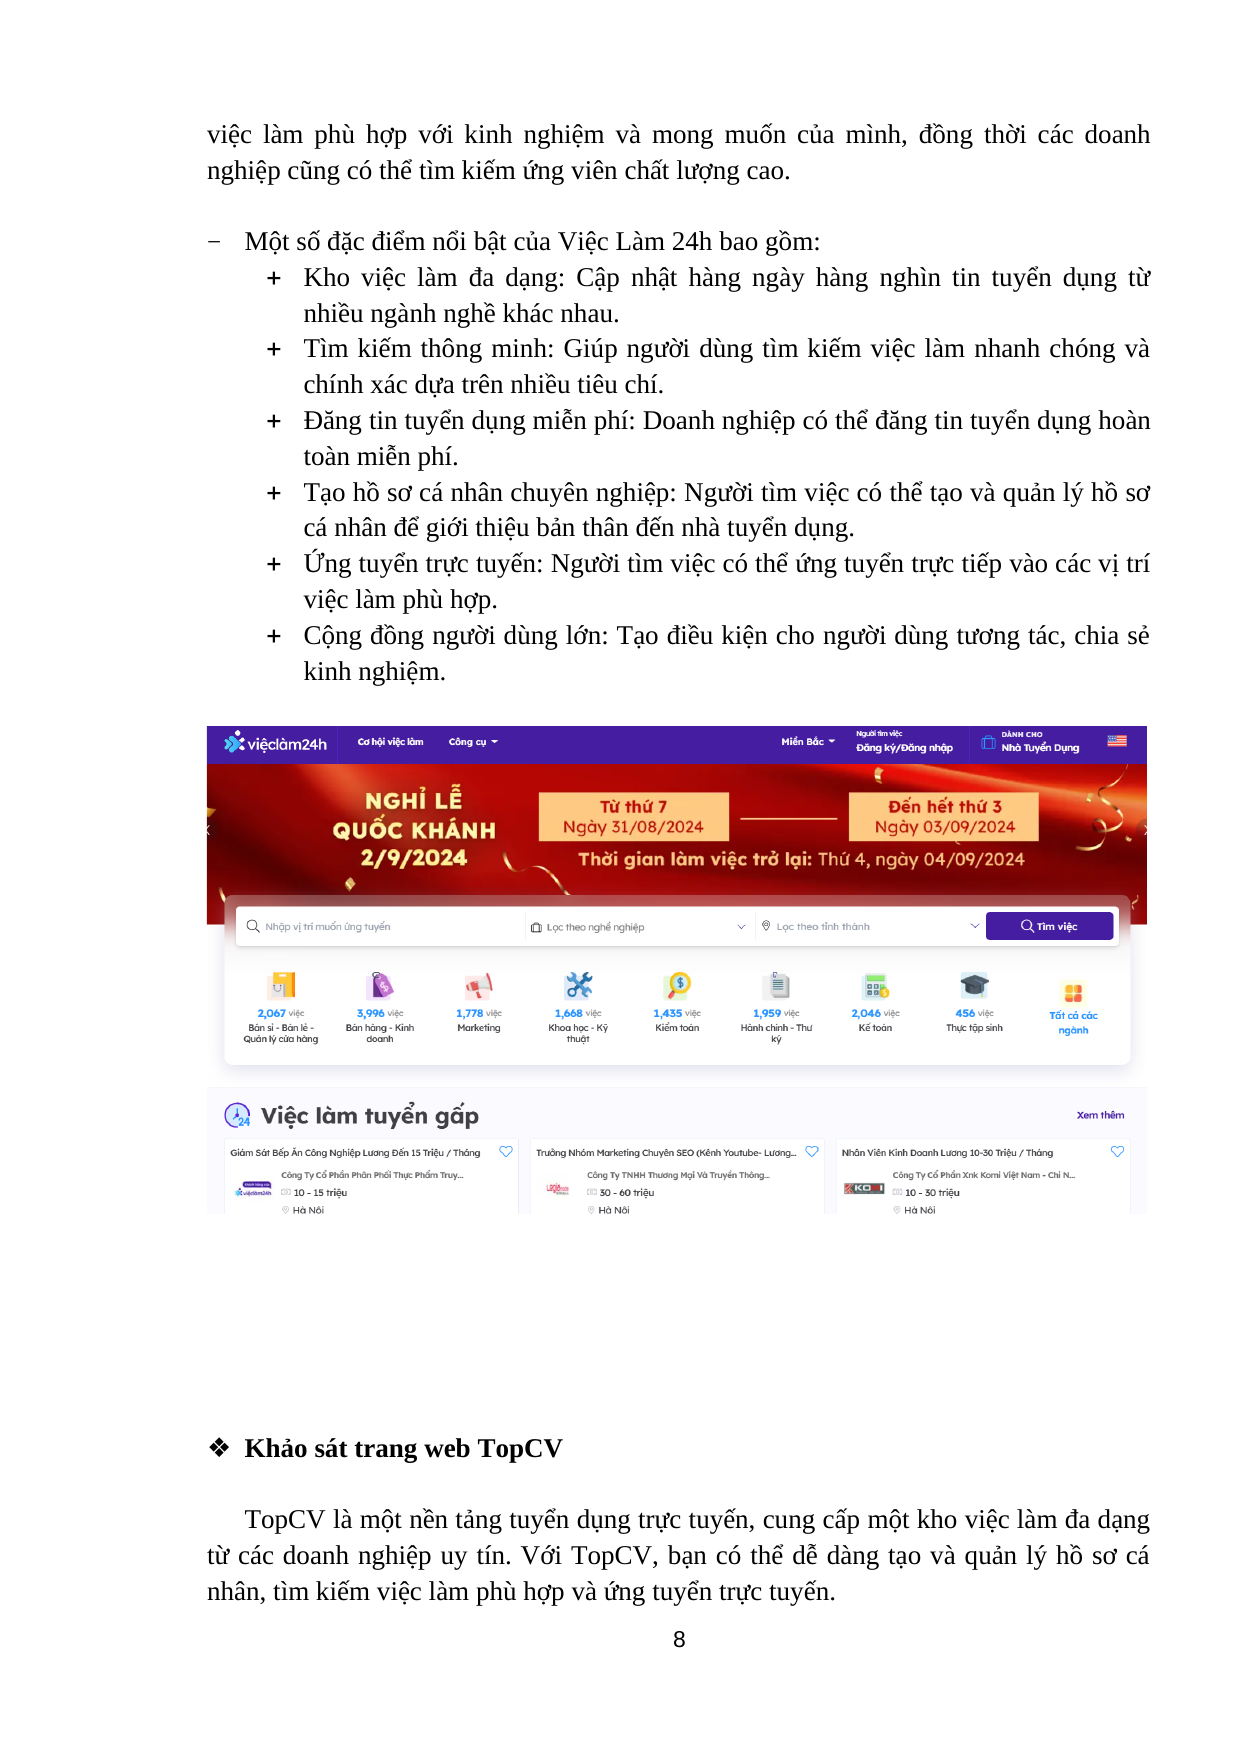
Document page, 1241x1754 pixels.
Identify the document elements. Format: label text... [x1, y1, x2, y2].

list Kho việc làm đa dạng: Cập nhật hàng ngày hàng nghìn tin tuyển dụng từ nhiều ngành nghề khác nhau. [266, 261, 1152, 328]
list Một số đặc điểm nổi bật của Việc Làm 24h bao gồm: [207, 225, 1152, 256]
list Tìm kiếm thông minh: Giúp người dùng tìm kiếm việc làm nhanh chóng và chính xác dựa trên nhiều tiêu chí. [266, 333, 1152, 399]
list Khảo sát trang web TopCV [207, 1432, 1152, 1463]
list Đăng tin tuyển dụng miễn phí: Doanh nghiệp có thể đăng tin tuyển dụng hoàn toàn miễn phí. [266, 404, 1152, 471]
list Cộng đồng người dùng lớn: Tạo điều kiện cho người dùng tương tác, chia sẻ kinh nghiệm. [266, 619, 1152, 686]
picture [206, 726, 1147, 1214]
list Ứng tuyển trực tuyến: Người tìm việc có thể ứng tuyển trực tiếp vào các vị trí việc làm phù hợp. [266, 547, 1152, 614]
text TopCV là một nền tảng tuyển dụng trực tuyến, cung cấp một kho việc làm đa dạng từ các doanh nghiệp uy tín. Với TopCV, bạn có thể dễ dàng tạo và quản lý hồ sơ cá nhân, tìm kiếm việc làm phù hợp và ứng tuyển trực tuyến. [207, 1503, 1152, 1606]
list Tạo hồ sơ cá nhân chuyên nghiệp: Người tìm việc có thể tạo và quản lý hồ sơ cá nhân để giới thiệu bản thân đến nhà tuyển dụng. [266, 476, 1152, 543]
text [207, 118, 1152, 185]
